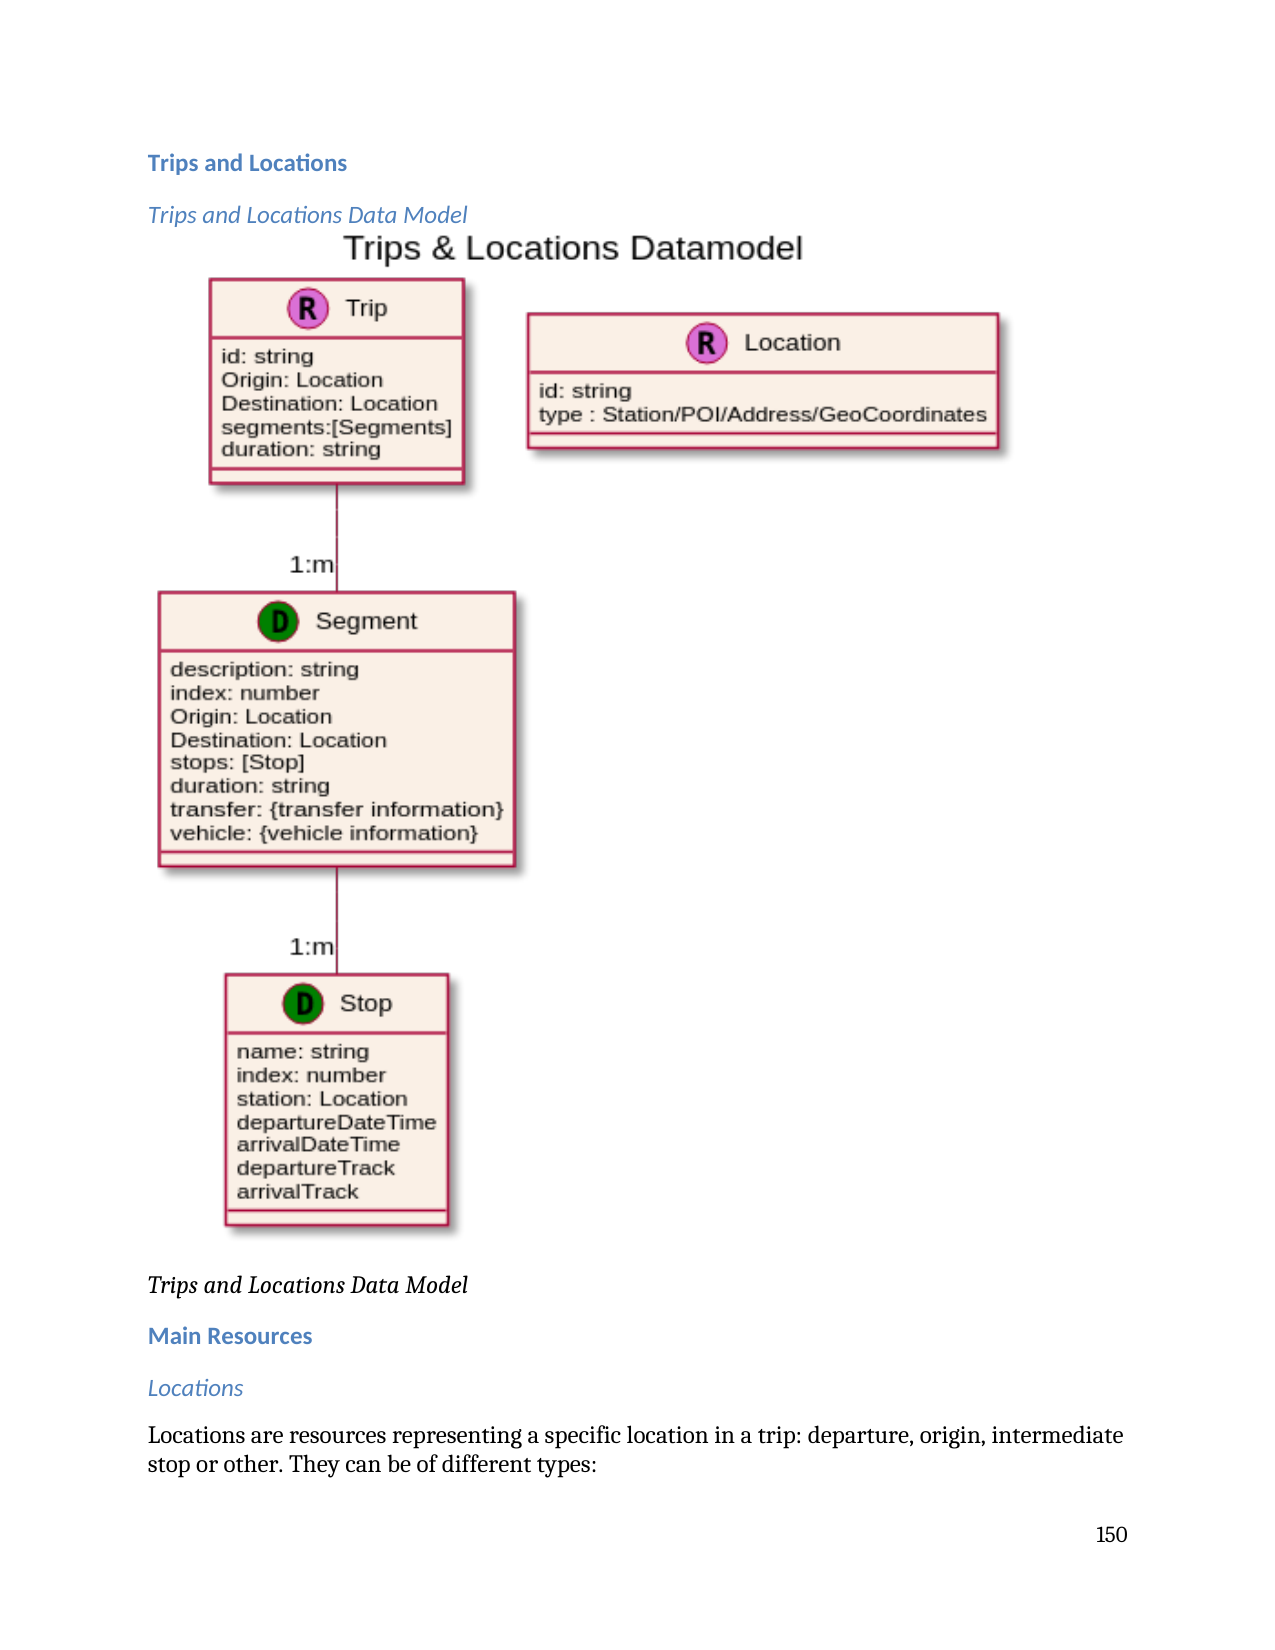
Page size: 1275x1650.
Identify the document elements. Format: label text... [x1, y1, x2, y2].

subtitle Locations [148, 1372, 1127, 1402]
subtitle Trips and Locations [148, 148, 1127, 178]
text Trips and Locations Data Model [148, 1271, 1127, 1299]
subtitle Main Resources [148, 1320, 1127, 1351]
picture [147, 229, 1023, 1250]
subtitle Trips and Locations Data Model [148, 199, 1127, 229]
text Locations are resources representing a specific location in a trip: departure, origin, intermediate stop or other. They can be of different types: [148, 1421, 1127, 1478]
